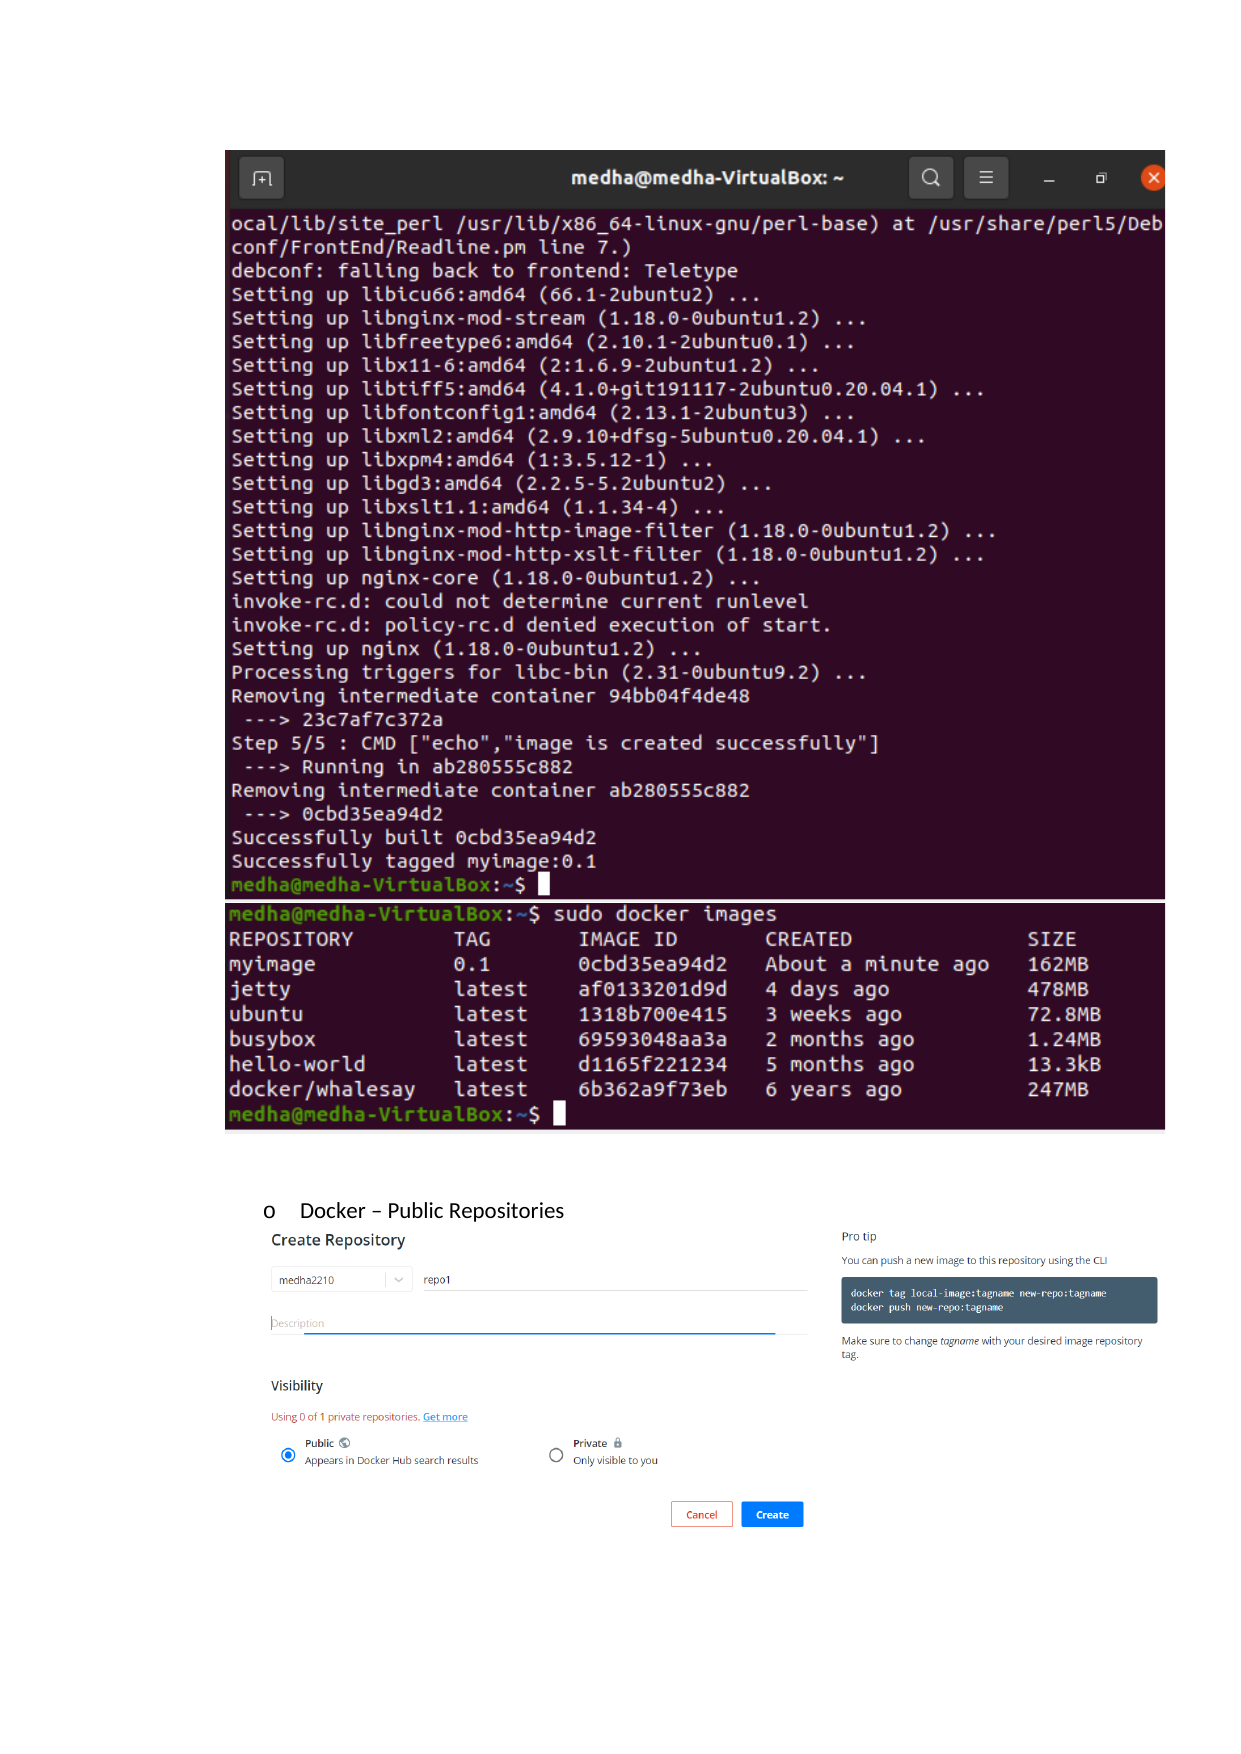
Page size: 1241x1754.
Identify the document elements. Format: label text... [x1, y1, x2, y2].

picture [225, 903, 1166, 1134]
picture [225, 150, 1166, 902]
list Docker – Public Repositories [262, 1196, 1090, 1226]
picture [262, 1227, 1203, 1550]
